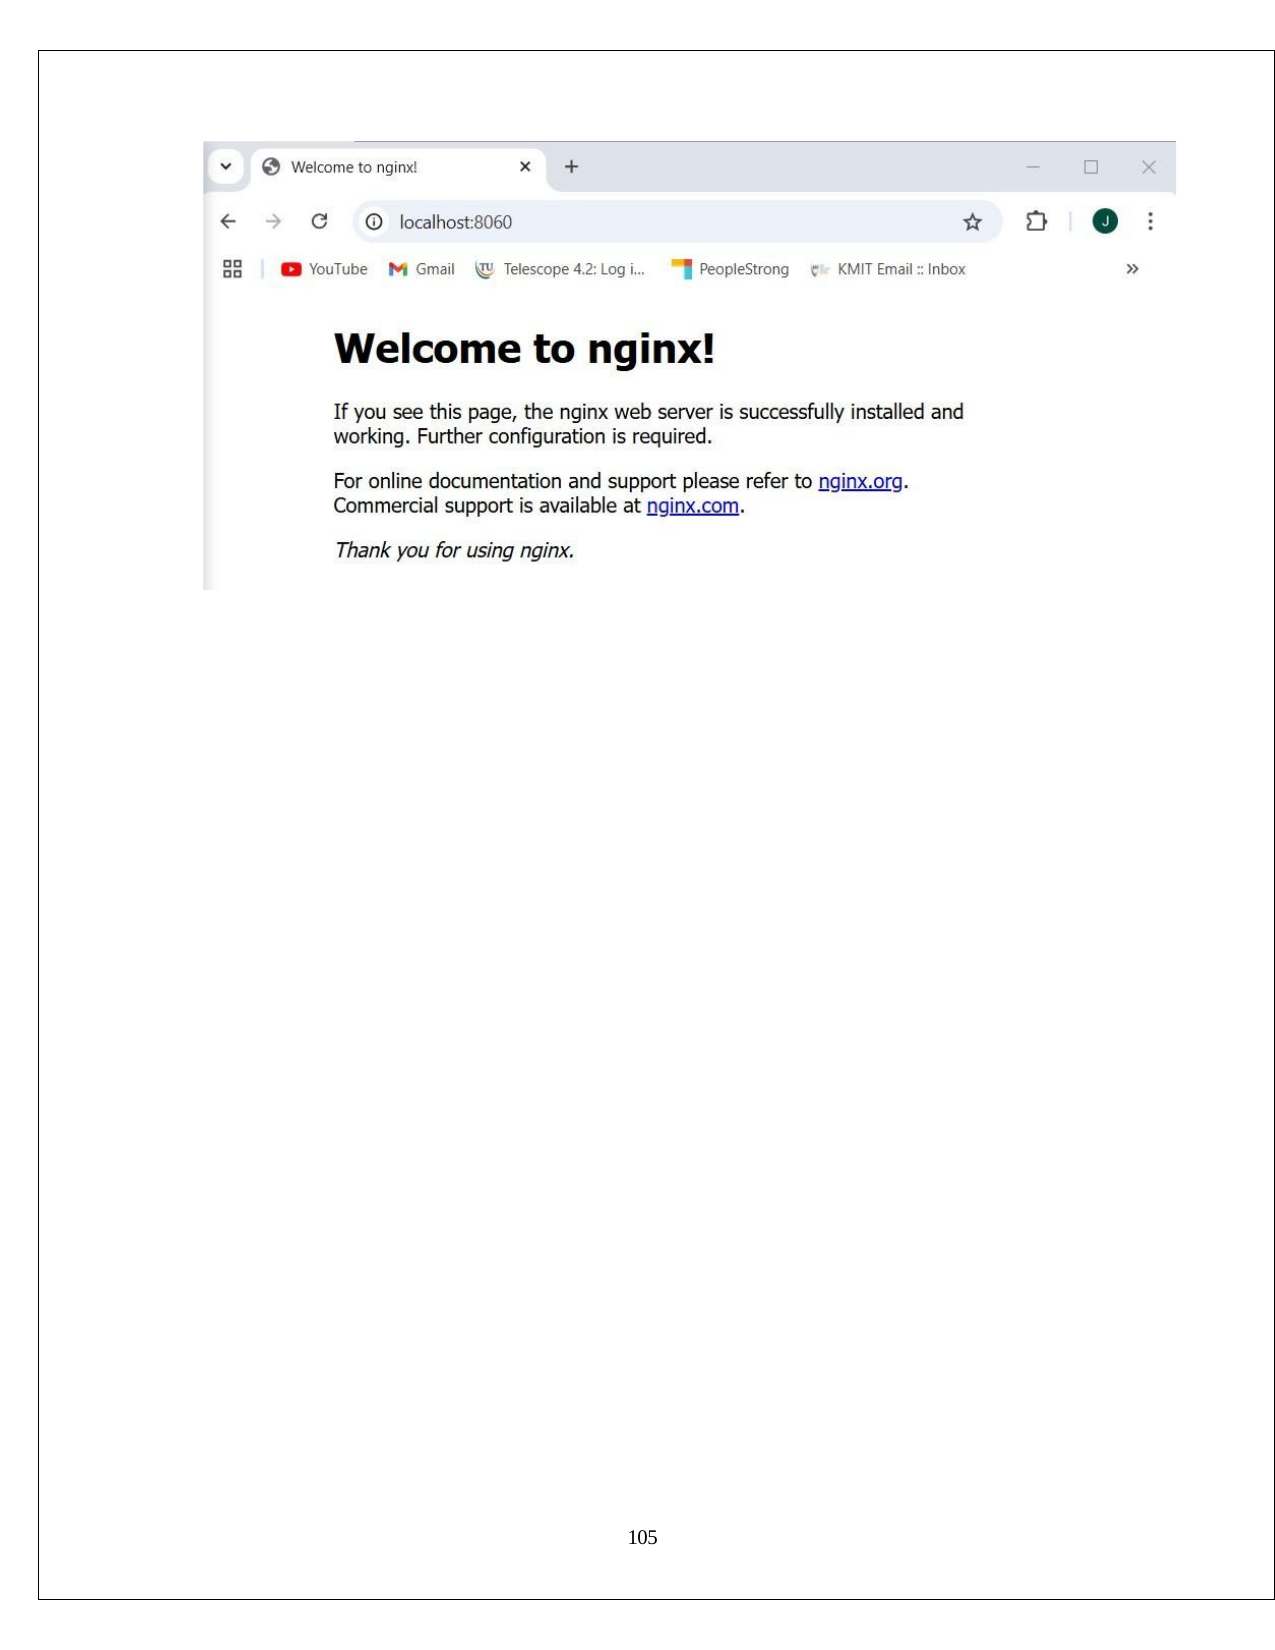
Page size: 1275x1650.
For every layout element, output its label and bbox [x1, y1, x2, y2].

picture [203, 141, 1177, 590]
